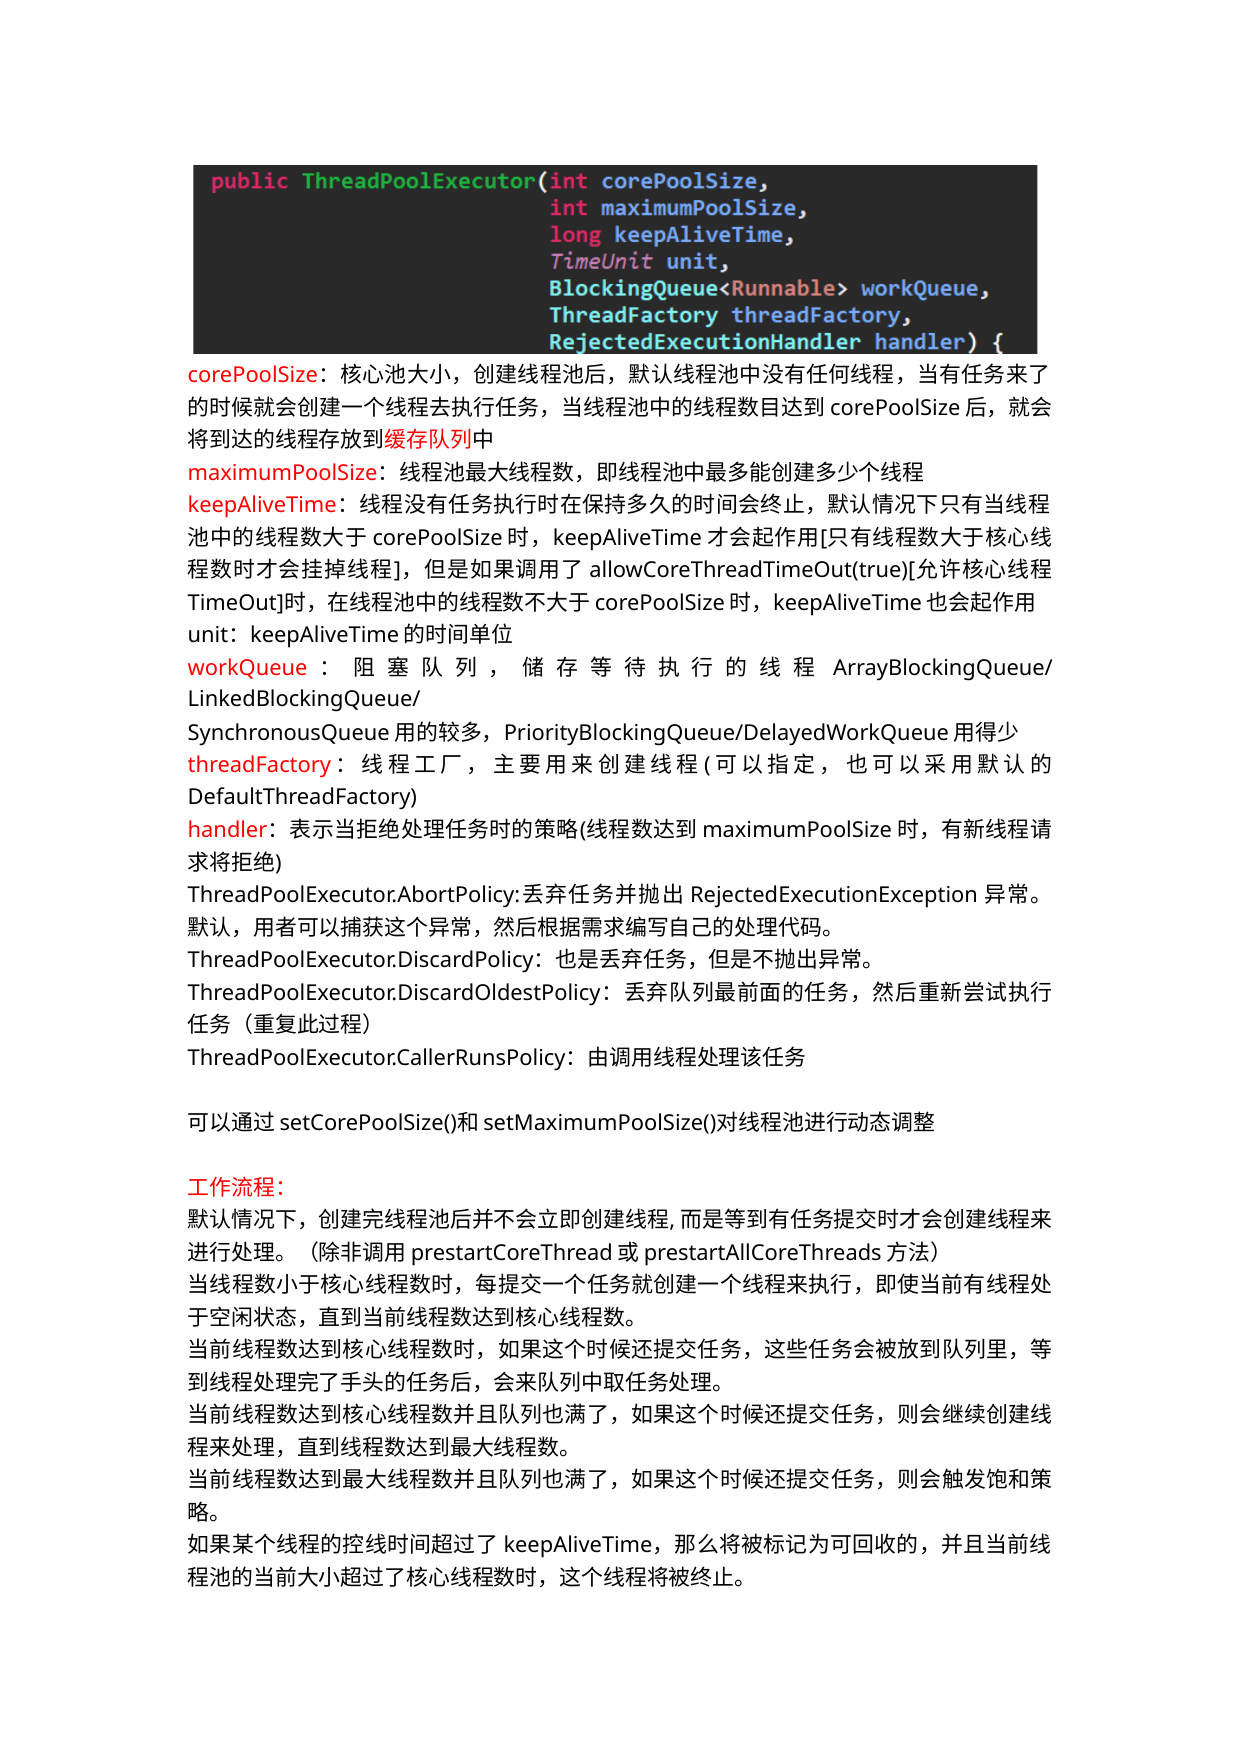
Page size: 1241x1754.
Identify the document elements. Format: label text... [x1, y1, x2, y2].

text 工作流程： [187, 1169, 1053, 1202]
text 当前线程数达到核心线程数并且队列也满了，如果这个时候还提交任务，则会继续创建线程来处理，直到线程数达到最大线程数。 [187, 1397, 1053, 1462]
text 可以通过setCorePoolSize()和setMaximumPoolSize()对线程池进行动态调整 [187, 1104, 1053, 1137]
text ThreadPoolExecutor.AbortPolicy:丢弃任务并抛出RejectedExecutionException异常。 默认，用者可以捕获这个异常，然后根据需求编写自己的处理代码。 [187, 877, 1053, 942]
text SynchronousQueue用的较多，PriorityBlockingQueue/DelayedWorkQueue用得少 [187, 714, 1053, 747]
text 当线程数小于核心线程数时，每提交一个任务就创建一个线程来执行，即使当前有线程处于空闲状态，直到当前线程数达到核心线程数。 [187, 1267, 1053, 1332]
text threadFactory：线程工厂，主要用来创建线程(可以指定，也可以采用默认的DefaultThreadFactory) [187, 747, 1053, 812]
text keepAliveTime：线程没有任务执行时在保持多久的时间会终止，默认情况下只有当线程池中的线程数大于corePoolSize时，keepAliveTime才会起作用[只有线程数大于核心线程数时才会挂掉线程]，但是如果调用了allowCoreThreadTimeOut(true)[允许核心线程TimeOut]时，在线程池中的线程数不大于corePoolSize时，keepAliveTime也会起作用 [187, 487, 1053, 617]
text maximumPoolSize：线程池最大线程数，即线程池中最多能创建多少个线程 [187, 454, 1053, 487]
text 当前线程数达到核心线程数时，如果这个时候还提交任务，这些任务会被放到队列里，等到线程处理完了手头的任务后，会来队列中取任务处理。 [187, 1332, 1053, 1397]
text workQueue：阻塞队列，储存等待执行的线程ArrayBlockingQueue/LinkedBlockingQueue/ [187, 649, 1053, 714]
text 当前线程数达到最大线程数并且队列也满了，如果这个时候还提交任务，则会触发饱和策略。 [187, 1462, 1053, 1527]
text ThreadPoolExecutor.DiscardPolicy：也是丢弃任务，但是不抛出异常。 [187, 942, 1053, 974]
text ThreadPoolExecutor.CallerRunsPolicy：由调用线程处理该任务 [187, 1039, 1053, 1072]
text unit：keepAliveTime的时间单位 [187, 617, 1053, 649]
picture [193, 165, 1038, 354]
text ThreadPoolExecutor.DiscardOldestPolicy：丢弃队列最前面的任务，然后重新尝试执行任务（重复此过程） [187, 974, 1053, 1039]
text 默认情况下，创建完线程池后并不会立即创建线程, 而是等到有任务提交时才会创建线程来进行处理。（除非调用prestartCoreThread或prestartAllCoreThreads方法） [187, 1202, 1053, 1267]
text corePoolSize：核心池大小，创建线程池后，默认线程池中没有任何线程，当有任务来了的时候就会创建一个线程去执行任务，当线程池中的线程数目达到corePoolSize后，就会将到达的线程存放到缓存队列中 [187, 357, 1053, 454]
text handler：表示当拒绝处理任务时的策略(线程数达到maximumPoolSize时，有新线程请求将拒绝) [187, 812, 1053, 877]
text 如果某个线程的控线时间超过了keepAliveTime，那么将被标记为可回收的，并且当前线程池的当前大小超过了核心线程数时，这个线程将被终止。 [187, 1527, 1053, 1592]
